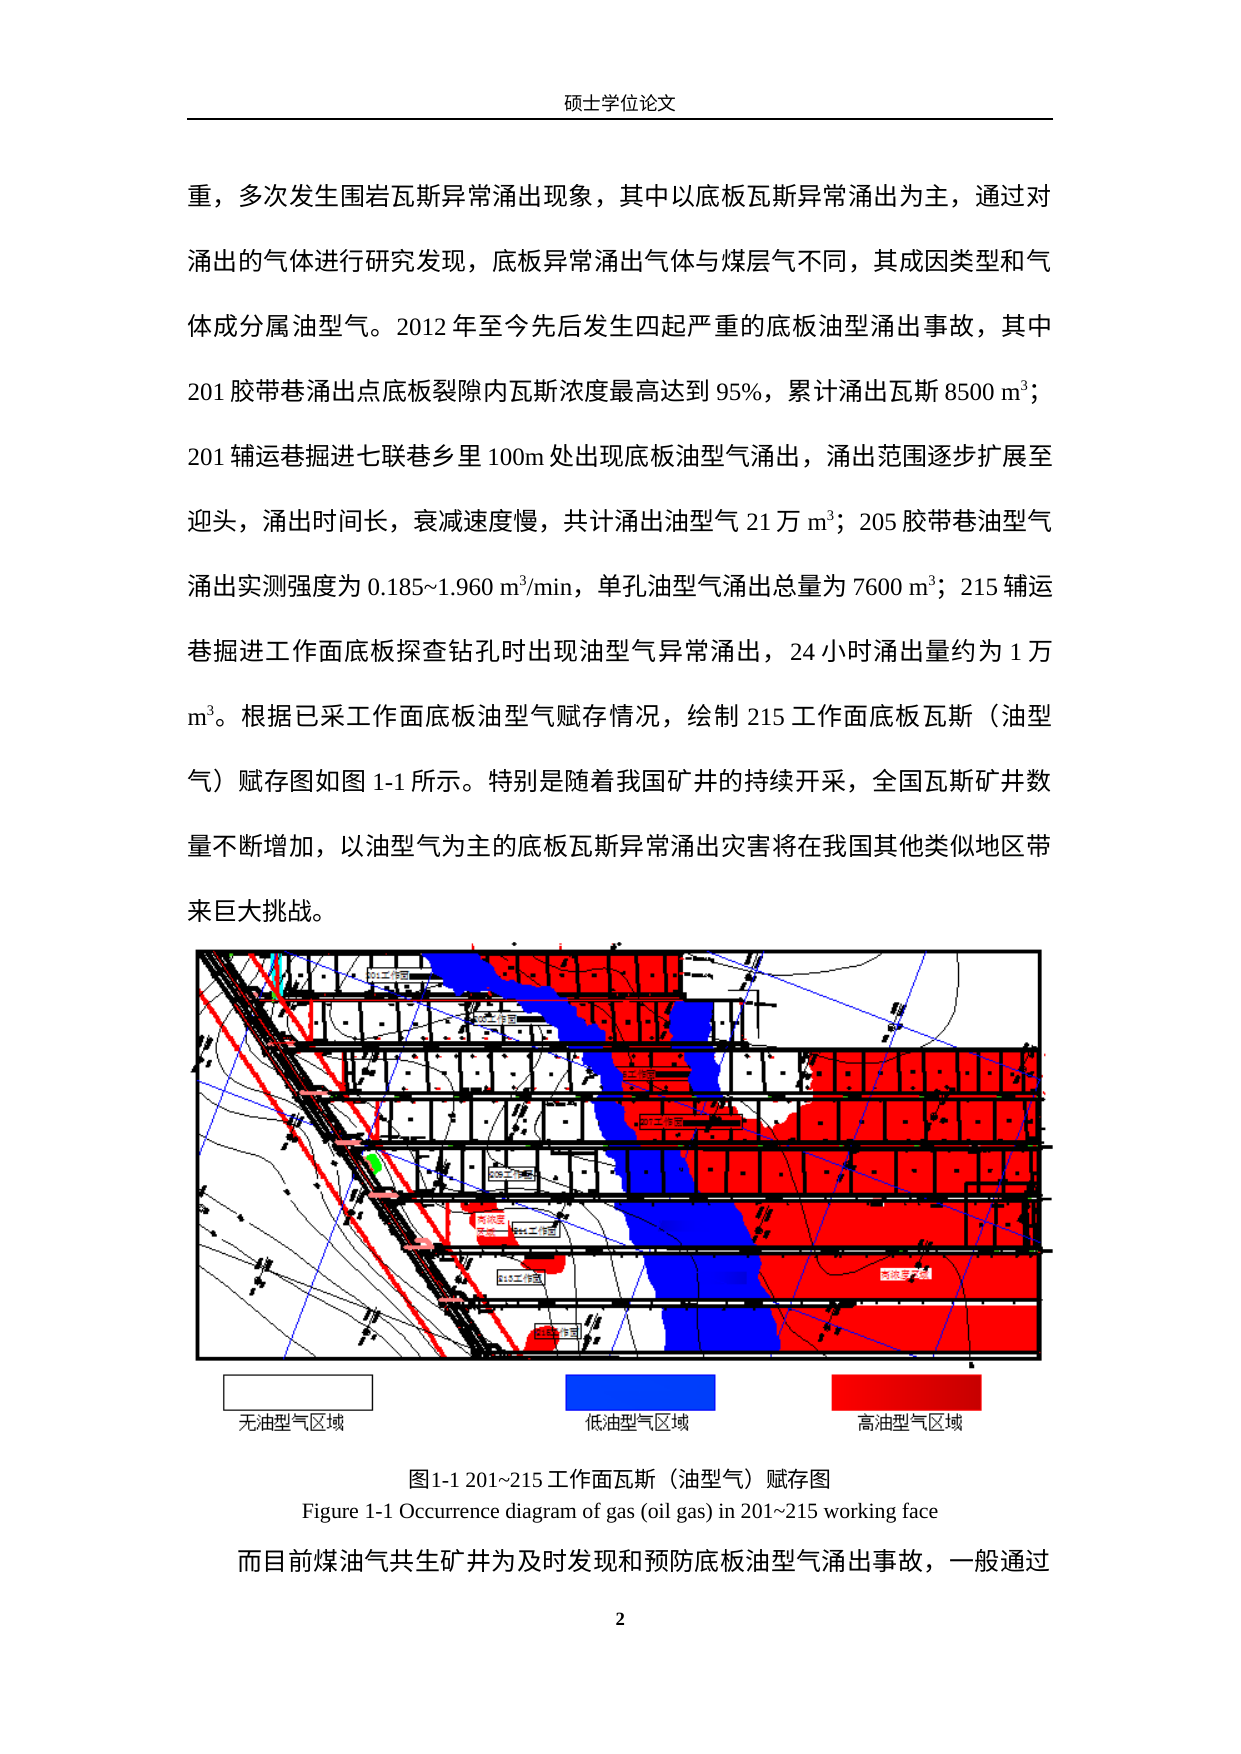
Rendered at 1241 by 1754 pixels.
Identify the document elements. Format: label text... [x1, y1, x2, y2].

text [187, 162, 1053, 942]
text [187, 1527, 1053, 1592]
picture [187, 942, 1053, 1436]
text Figure 1-1 Occurrence diagram of gas (oil gas) in 201~215 working face [187, 1494, 1053, 1527]
